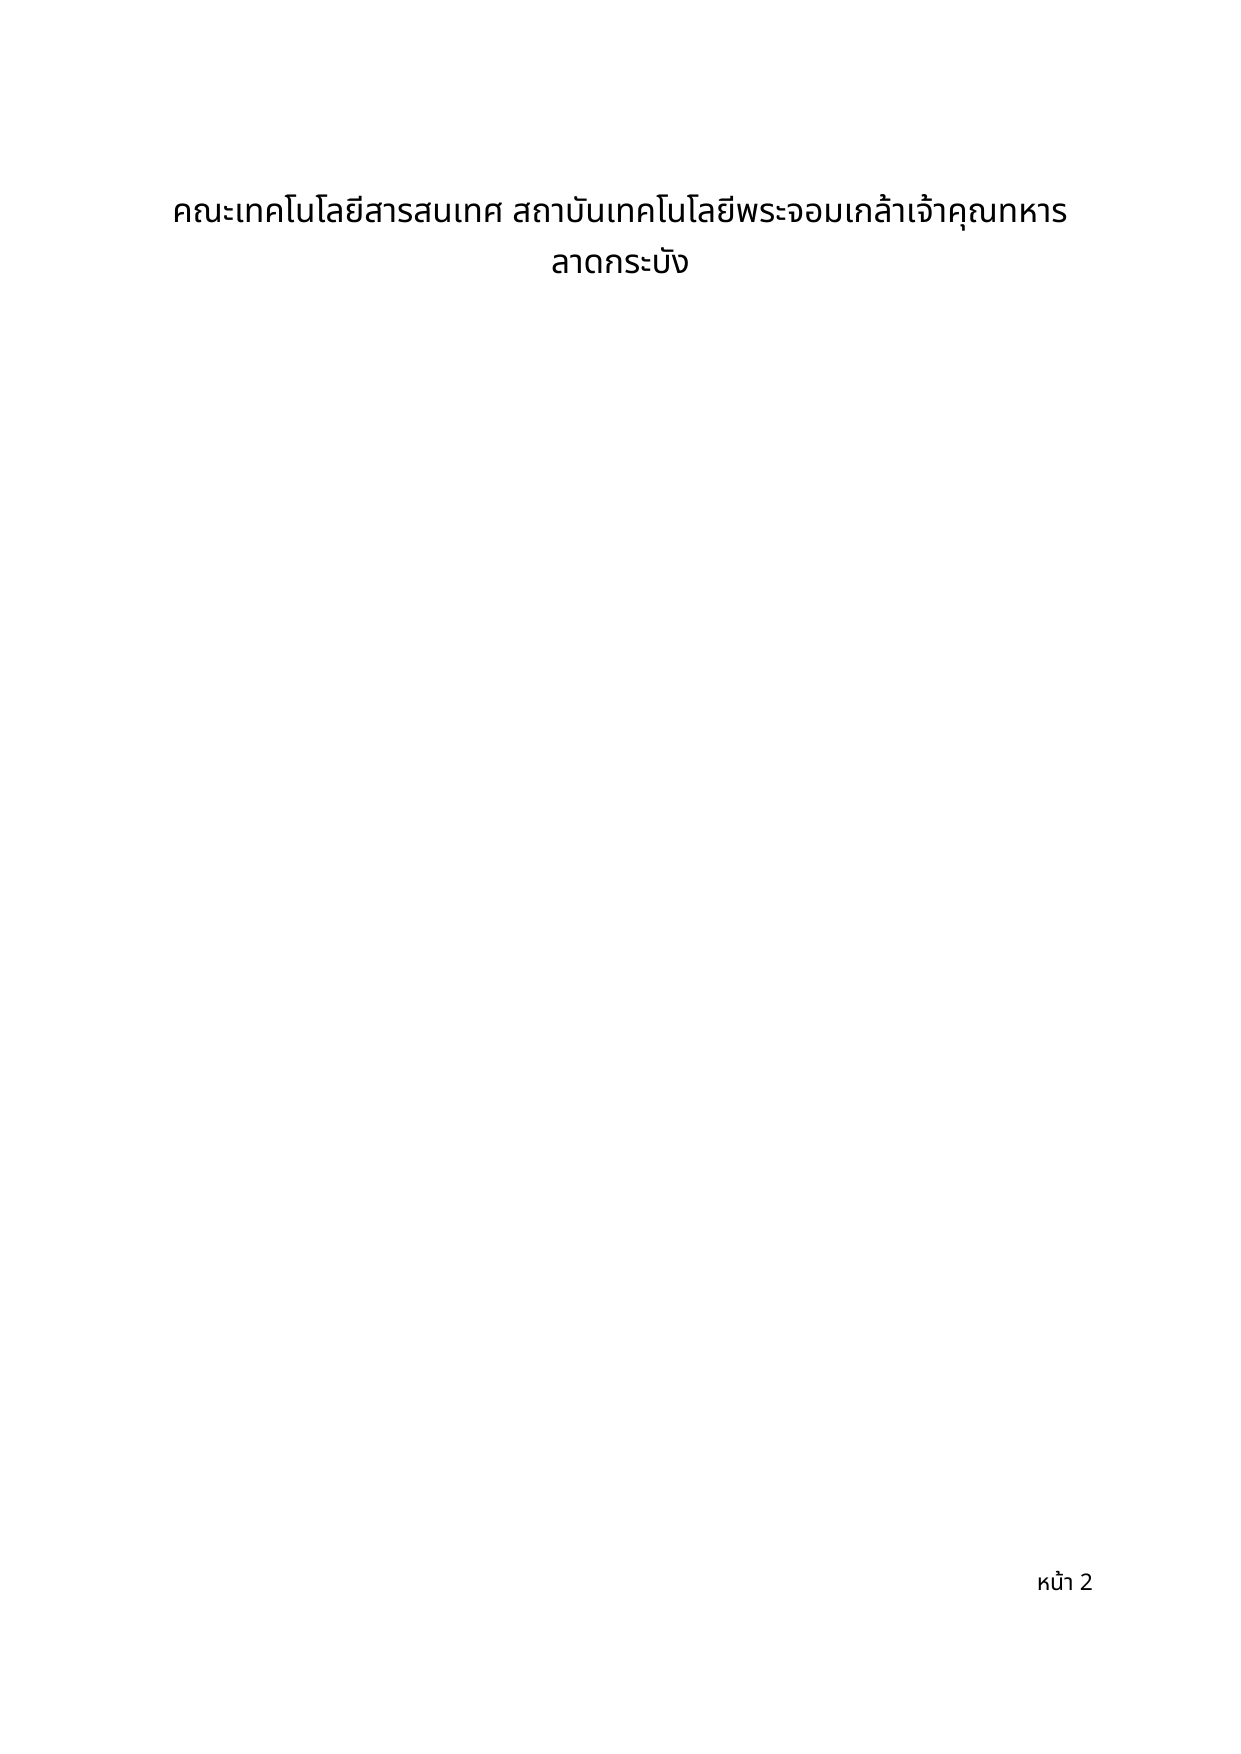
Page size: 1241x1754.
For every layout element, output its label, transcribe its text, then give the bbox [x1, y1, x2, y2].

text คณะเทคโนโลยีสารสนเทศ สถาบันเทคโนโลยีพระจอมเกล้าเจ้าคุณทหารลาดกระบัง [148, 187, 1092, 288]
